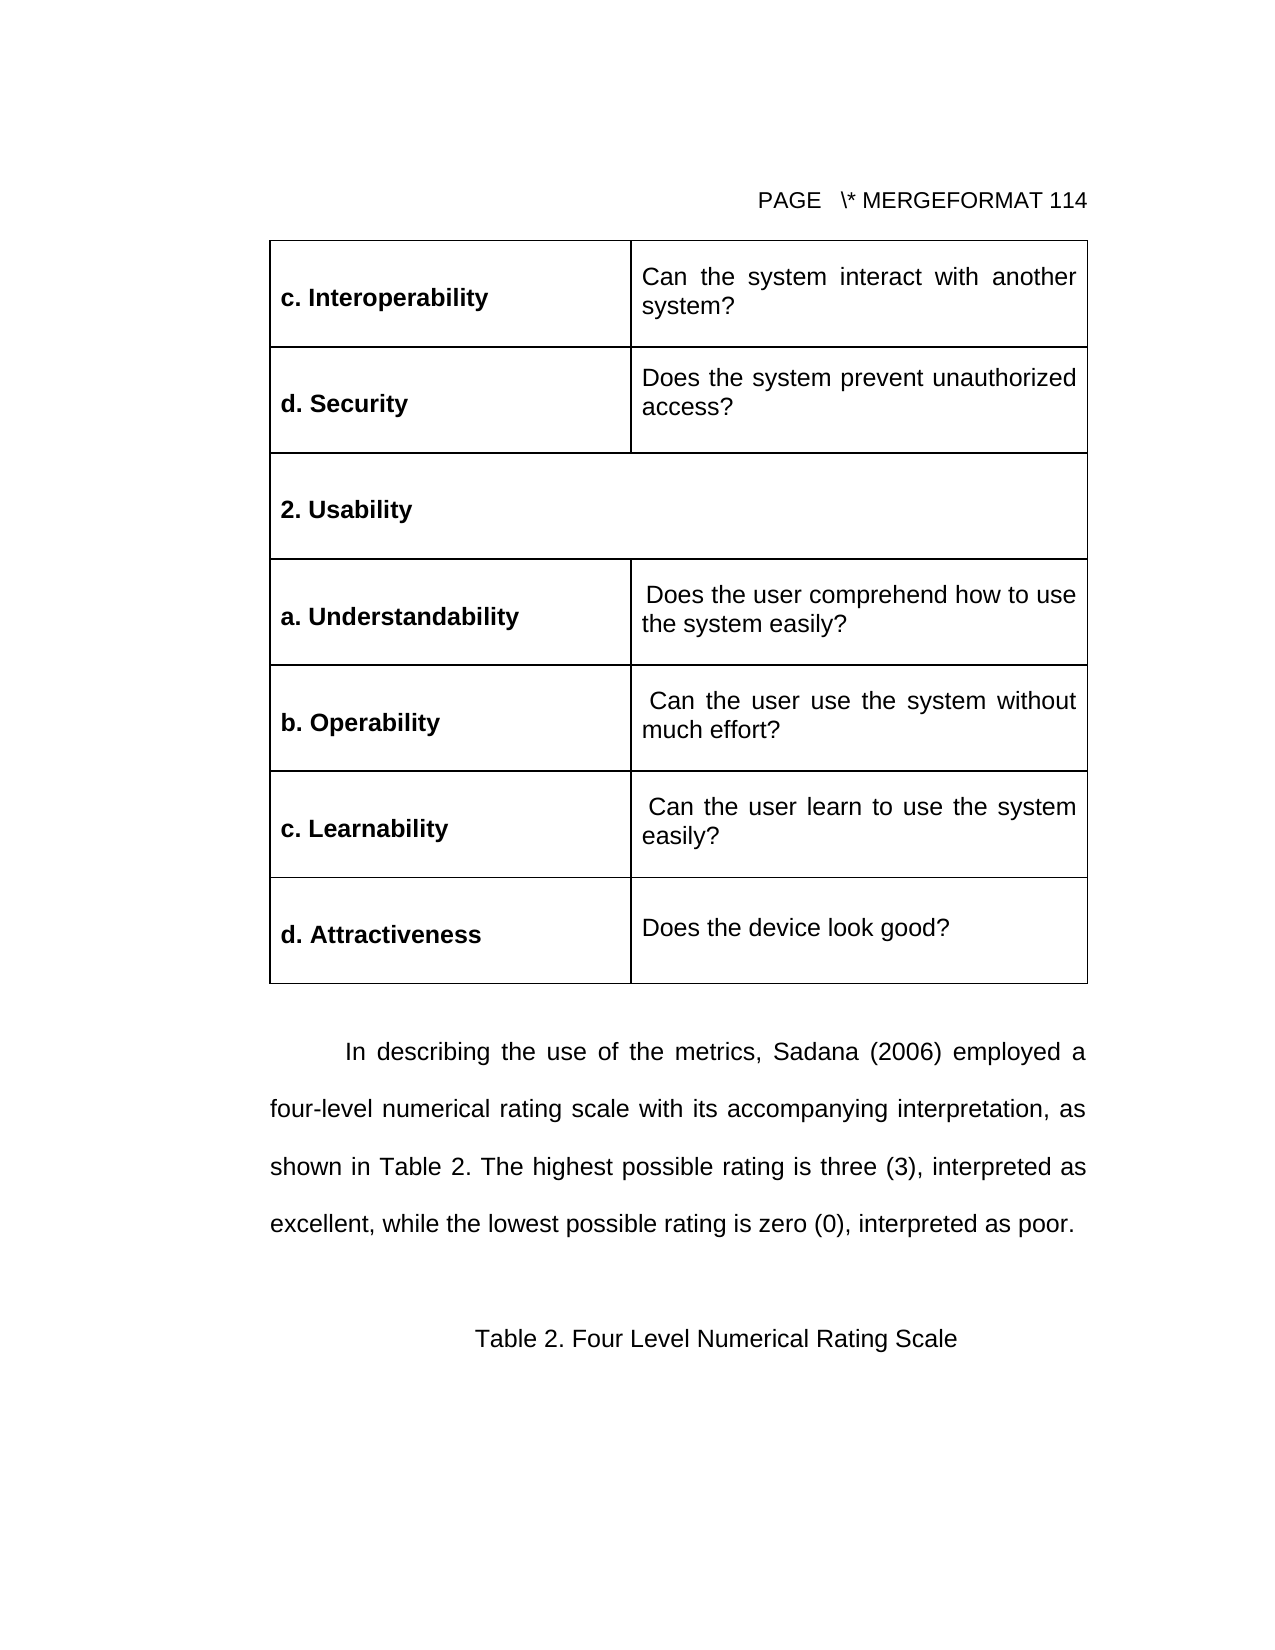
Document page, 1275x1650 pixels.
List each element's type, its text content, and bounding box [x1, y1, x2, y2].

table_cell b. Operability [271, 666, 630, 770]
table_cell Can the system interact with another system? [632, 241, 1087, 346]
table_cell Does the user comprehend how to use the system easily? [632, 560, 1087, 664]
table_cell Can the user use the system without much effort? [632, 666, 1087, 770]
table_cell d. Security [271, 348, 630, 452]
table_cell 2. Usability [271, 454, 1087, 558]
table_cell Does the device look good? [632, 878, 1087, 982]
table_cell c. Interoperability [271, 241, 630, 346]
table_cell c. Learnability [271, 772, 630, 876]
text Table 2. Four Level Numerical Rating Scale [270, 1324, 1087, 1353]
table_cell a. Understandability [271, 560, 630, 664]
table_cell Does the system prevent unauthorized access? [632, 348, 1087, 452]
table_cell Can the user learn to use the system easily? [632, 772, 1087, 876]
text In describing the use of the metrics, Sadana (2006) employed a four-level numerical rating scale with its accompanying interpretation, as shown in Table 2. The highest possible rating is three (3), interpreted as excellent, while the lowest possible rating is zero (0), interpreted as poor. [270, 1037, 1087, 1238]
table_cell d. Attractiveness [271, 878, 630, 982]
